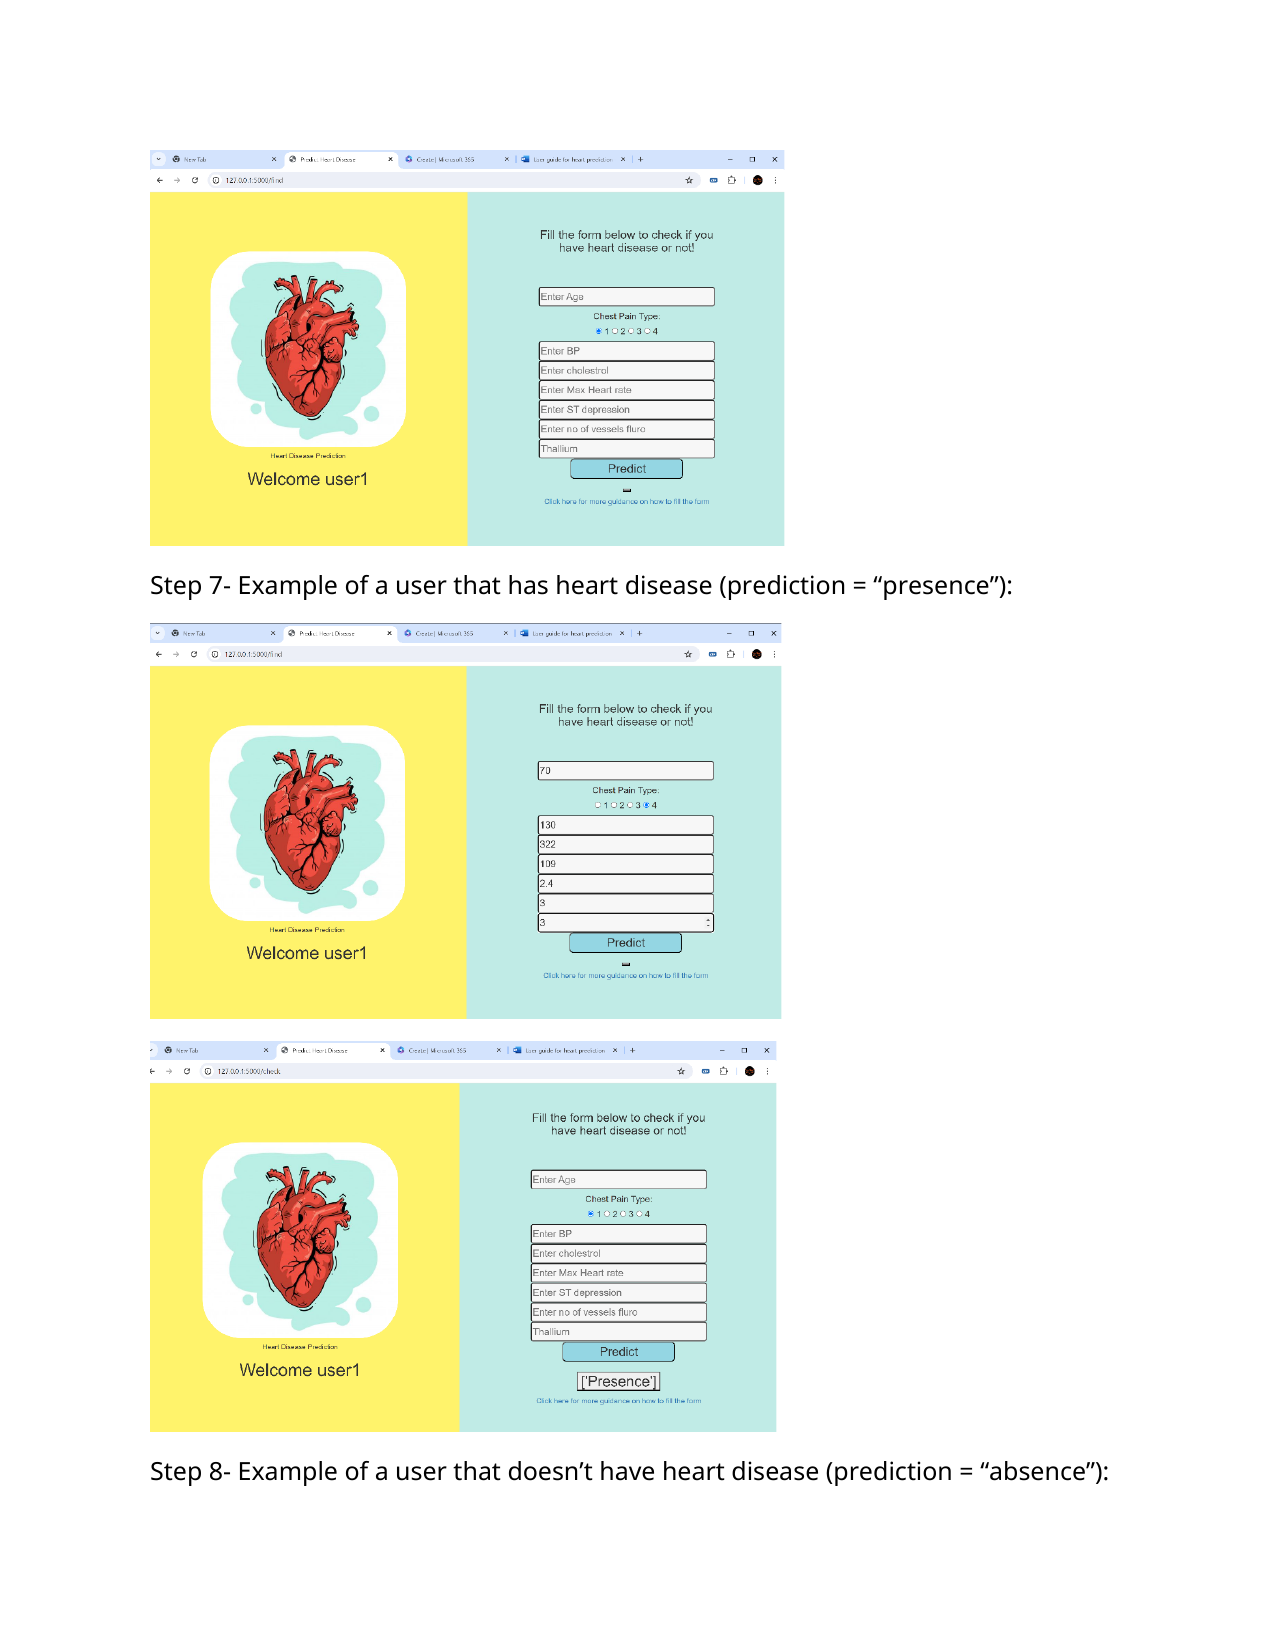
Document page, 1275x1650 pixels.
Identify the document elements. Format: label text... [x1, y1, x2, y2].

picture [150, 150, 785, 546]
picture [150, 1041, 777, 1432]
picture [150, 623, 782, 1019]
text Step 7- Example of a user that has heart disease (prediction = “presence”): [150, 567, 1125, 601]
text Step 8- Example of a user that doesn’t have heart disease (prediction = “absence”): [150, 1454, 1125, 1488]
